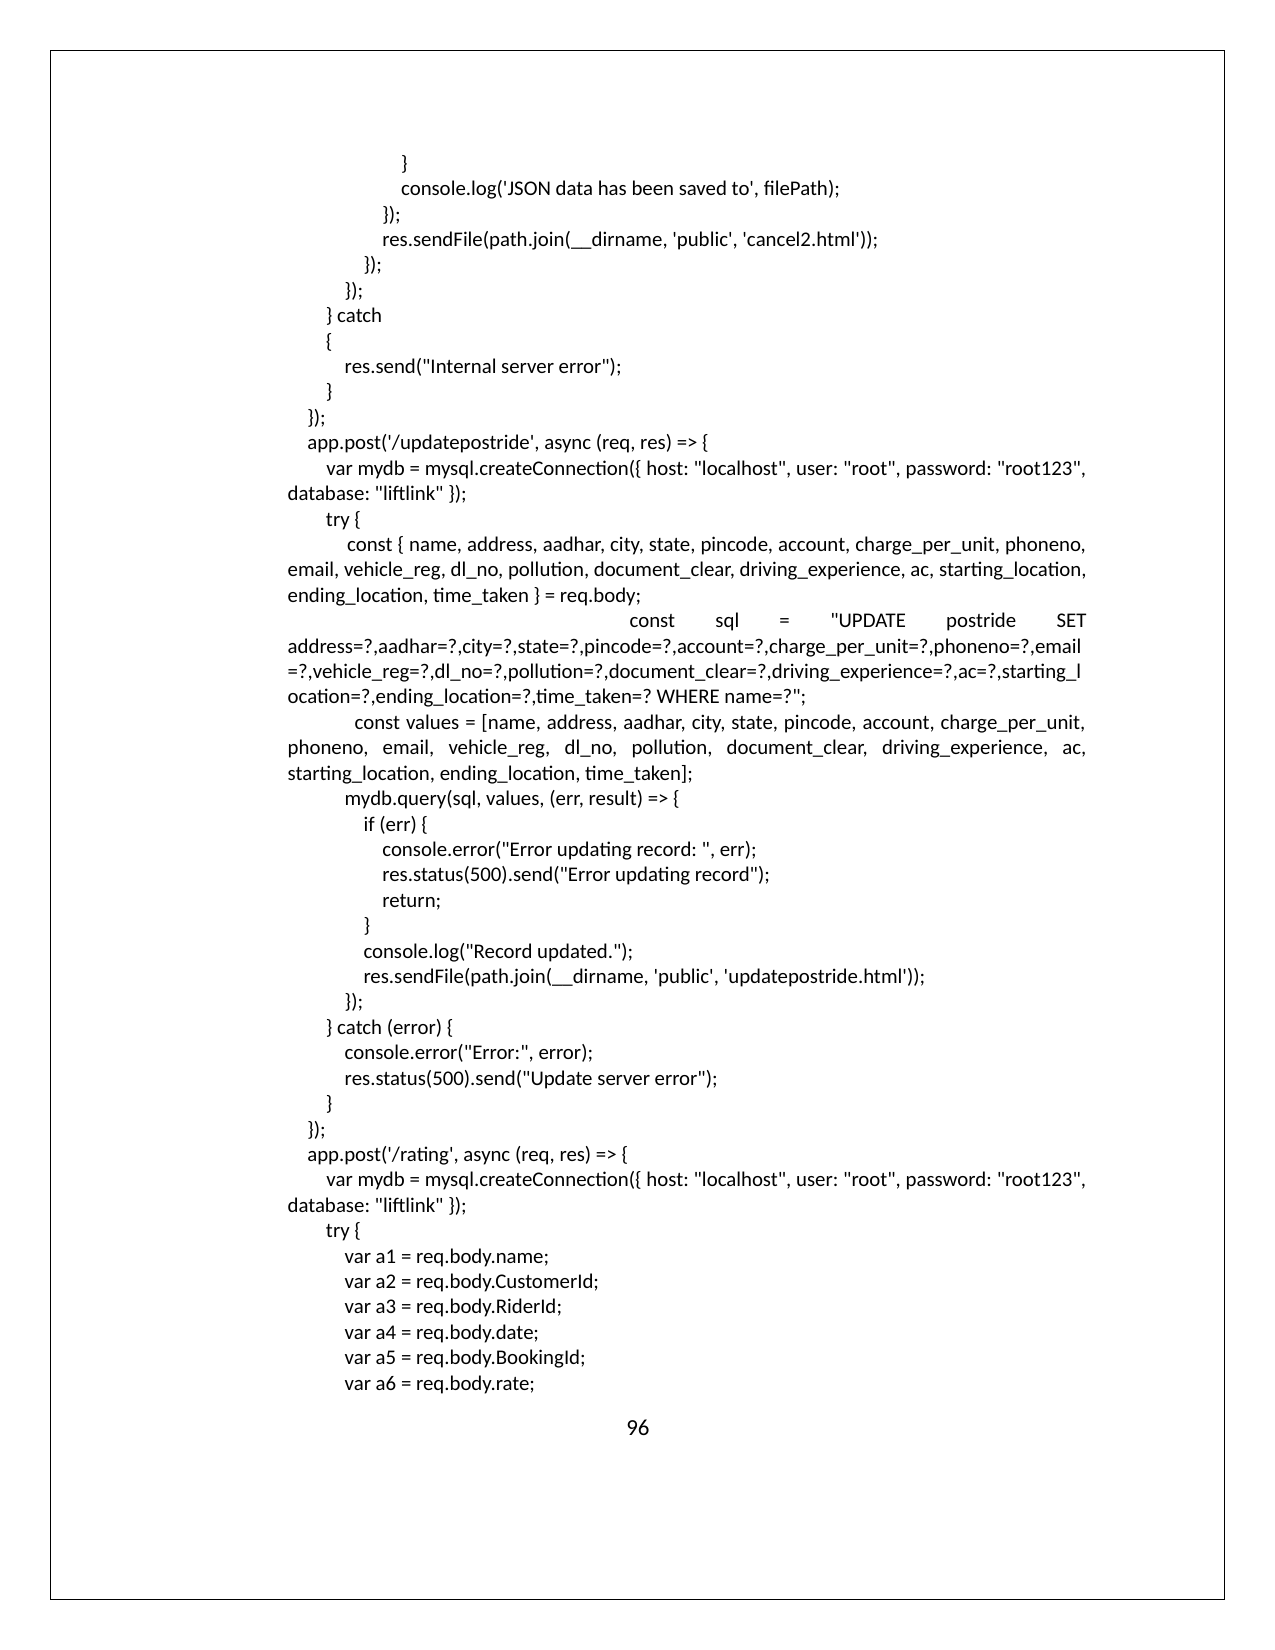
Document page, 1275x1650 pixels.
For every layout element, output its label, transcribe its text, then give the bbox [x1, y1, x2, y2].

text try { [287, 506, 1087, 531]
text var mydb = mysql.createConnection({ host: "localhost", user: "root", password: "root123", database: "liftlink" }); [287, 1167, 1087, 1217]
text { [287, 328, 1087, 353]
text var a6 = req.body.rate; [287, 1370, 1087, 1395]
text }); [287, 277, 1087, 302]
text mydb.query(sql, values, (err, result) => { [287, 785, 1087, 811]
text console.log("Record updated."); [287, 938, 1087, 963]
text }); [287, 404, 1087, 429]
text res.sendFile(path.join(__dirname, 'public', 'updatepostride.html')); [287, 963, 1087, 989]
text console.error("Error updating record: ", err); [287, 836, 1087, 862]
text app.post('/updatepostride', async (req, res) => { [287, 429, 1087, 455]
text return; [287, 887, 1087, 912]
text }); [287, 1116, 1087, 1141]
text }); [287, 201, 1087, 226]
text }); [287, 989, 1087, 1014]
text const sql = "UPDATE postride SET address=?,aadhar=?,city=?,state=?,pincode=?,account=?,charge_per_unit=?,phoneno=?,email=?,vehicle_reg=?,dl_no=?,pollution=?,document_clear=?,driving_experience=?,ac=?,starting_location=?,ending_location=?,time_taken=? WHERE name=?"; [287, 607, 1087, 709]
text if (err) { [287, 811, 1087, 836]
text } [287, 150, 1087, 175]
text res.sendFile(path.join(__dirname, 'public', 'cancel2.html')); [287, 226, 1087, 252]
text } [287, 379, 1087, 404]
text }); [287, 252, 1087, 277]
text } catch (error) { [287, 1014, 1087, 1039]
text const values = [name, address, aadhar, city, state, pincode, account, charge_per_unit, phoneno, email, vehicle_reg, dl_no, pollution, document_clear, driving_experience, ac, starting_location, ending_location, time_taken]; [287, 709, 1087, 785]
text res.status(500).send("Update server error"); [287, 1065, 1087, 1090]
text var mydb = mysql.createConnection({ host: "localhost", user: "root", password: "root123", database: "liftlink" }); [287, 455, 1087, 506]
text var a1 = req.body.name; [287, 1243, 1087, 1268]
text var a2 = req.body.CustomerId; [287, 1268, 1087, 1294]
text const { name, address, aadhar, city, state, pincode, account, charge_per_unit, phoneno, email, vehicle_reg, dl_no, pollution, document_clear, driving_experience, ac, starting_location, ending_location, time_taken } = req.body; [287, 531, 1087, 607]
text var a5 = req.body.BookingId; [287, 1344, 1087, 1370]
text app.post('/rating', async (req, res) => { [287, 1141, 1087, 1167]
text res.send("Internal server error"); [287, 353, 1087, 379]
text res.status(500).send("Error updating record"); [287, 862, 1087, 887]
text } [287, 1090, 1087, 1116]
text var a4 = req.body.date; [287, 1319, 1087, 1344]
text try { [287, 1217, 1087, 1243]
text console.error("Error:", error); [287, 1039, 1087, 1065]
text } catch [287, 302, 1087, 328]
text } [287, 912, 1087, 938]
text var a3 = req.body.RiderId; [287, 1294, 1087, 1319]
text console.log('JSON data has been saved to', filePath); [287, 175, 1087, 201]
